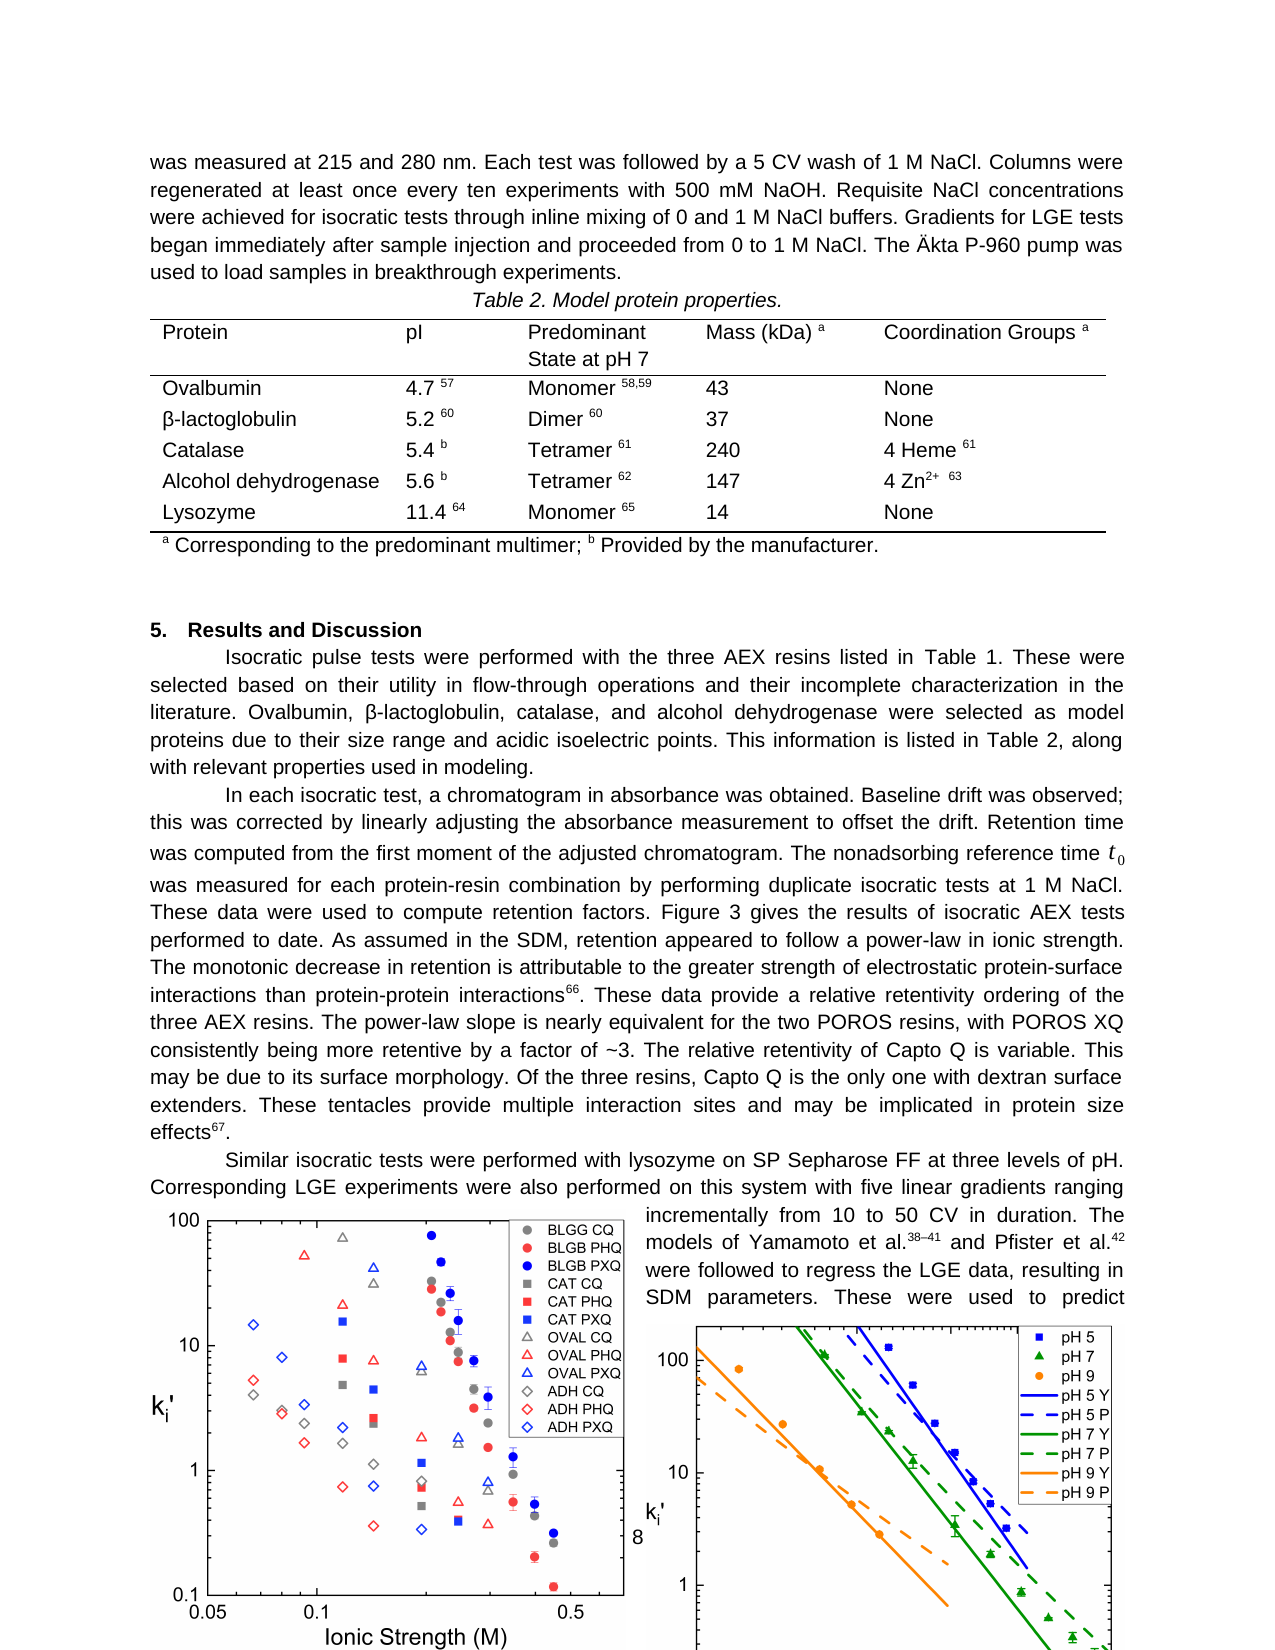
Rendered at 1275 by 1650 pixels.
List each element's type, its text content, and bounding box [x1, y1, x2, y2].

table_cell Mass (kDa) a [694, 320, 872, 375]
table_cell None [872, 500, 1106, 531]
table_cell Monomer 65 [516, 500, 694, 531]
text Isocratic pulse tests were performed with the three AEX resins listed in Table 1. These were selected based on their utility in flow-through operations and their incomplete characterization in the literature. Ovalbumin, β-lactoglobulin, catalase, and alcohol dehydrogenase were selected as model proteins due to their size range and acidic isoelectric points. This information is listed in Table 2, along with relevant properties used in modeling. [150, 645, 1125, 779]
table_cell 5.2 60 [394, 406, 516, 438]
table_cell 4.7 57 [394, 376, 516, 406]
table_cell pI [394, 320, 516, 375]
list Results and Discussion [150, 618, 1125, 642]
table_cell Monomer 58,59 [516, 376, 694, 406]
table_cell a Corresponding to the predominant multimer; b Provided by the manufacturer. [150, 533, 1106, 563]
table_cell 240 [694, 438, 872, 469]
table_cell 11.4 64 [394, 500, 516, 531]
table_cell 43 [694, 376, 872, 406]
table_cell Lysozyme [150, 500, 394, 531]
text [150, 1147, 1125, 1309]
table_cell None [872, 376, 1106, 406]
table_cell 14 [694, 500, 872, 531]
table_cell 147 [694, 469, 872, 500]
table_cell 4 Zn2+ 63 [872, 469, 1106, 500]
table_cell Alcohol dehydrogenase [150, 469, 394, 500]
table_cell Tetramer 62 [516, 469, 694, 500]
table_cell β-lactoglobulin [150, 406, 394, 438]
table_cell Protein [150, 320, 394, 375]
table_header Table 2. Model protein properties. [150, 288, 1106, 319]
table_cell 5.6 b [394, 469, 516, 500]
table_cell 37 [694, 406, 872, 438]
table_cell 4 Heme 61 [872, 438, 1106, 469]
table_cell Tetramer 61 [516, 438, 694, 469]
table_cell Dimer 60 [516, 406, 694, 438]
text For both isocratic and LGE experiments, at least a 5 CV equilibration period in the appropriate buffer preceded a 100 µl sample injection. Protein solutions of at most 10 mg/ml were used. Absorbance was measured at 215 and 280 nm. Each test was followed by a 5 CV wash of 1 M NaCl. Columns were regenerated at least once every ten experiments with 500 mM NaOH. Requisite NaCl concentrations were achieved for isocratic tests through inline mixing of 0 and 1 M NaCl buffers. Gradients for LGE tests began immediately after sample injection and proceeded from 0 to 1 M NaCl. The Äkta P-960 pump was used to load samples in breakthrough experiments. [150, 150, 1125, 284]
table_cell 5.4 b [394, 438, 516, 469]
table_cell Catalase [150, 438, 394, 469]
table_cell Ovalbumin [150, 376, 394, 406]
text In each isocratic test, a chromatogram in absorbance was obtained. Baseline drift was observed; this was corrected by linearly adjusting the absorbance measurement to offset the drift. Retention time was computed from the first moment of the adjusted chromatogram. The nonadsorbing reference time was measured for each protein-resin combination by performing duplicate isocratic tests at 1 M NaCl. These data were used to compute retention factors. Figure 3 gives the results of isocratic AEX tests performed to date. As assumed in the SDM, retention appeared to follow a power-law in ionic strength. The monotonic decrease in retention is attributable to the greater strength of electrostatic protein-surface interactions than protein-protein interactions66. These data provide a relative retentivity ordering of the three AEX resins. The power-law slope is nearly equivalent for the two POROS resins, with POROS XQ consistently being more retentive by a factor of ~3. The relative retentivity of Capto Q is variable. This may be due to its surface morphology. Of the three resins, Capto Q is the only one with dextran surface extenders. These tentacles provide multiple interaction sites and may be implicated in protein size effects67. [150, 783, 1125, 1144]
table_cell None [872, 406, 1106, 438]
table_cell Coordination Groups a [872, 320, 1106, 375]
table_cell Predominant State at pH 7 [516, 320, 694, 375]
